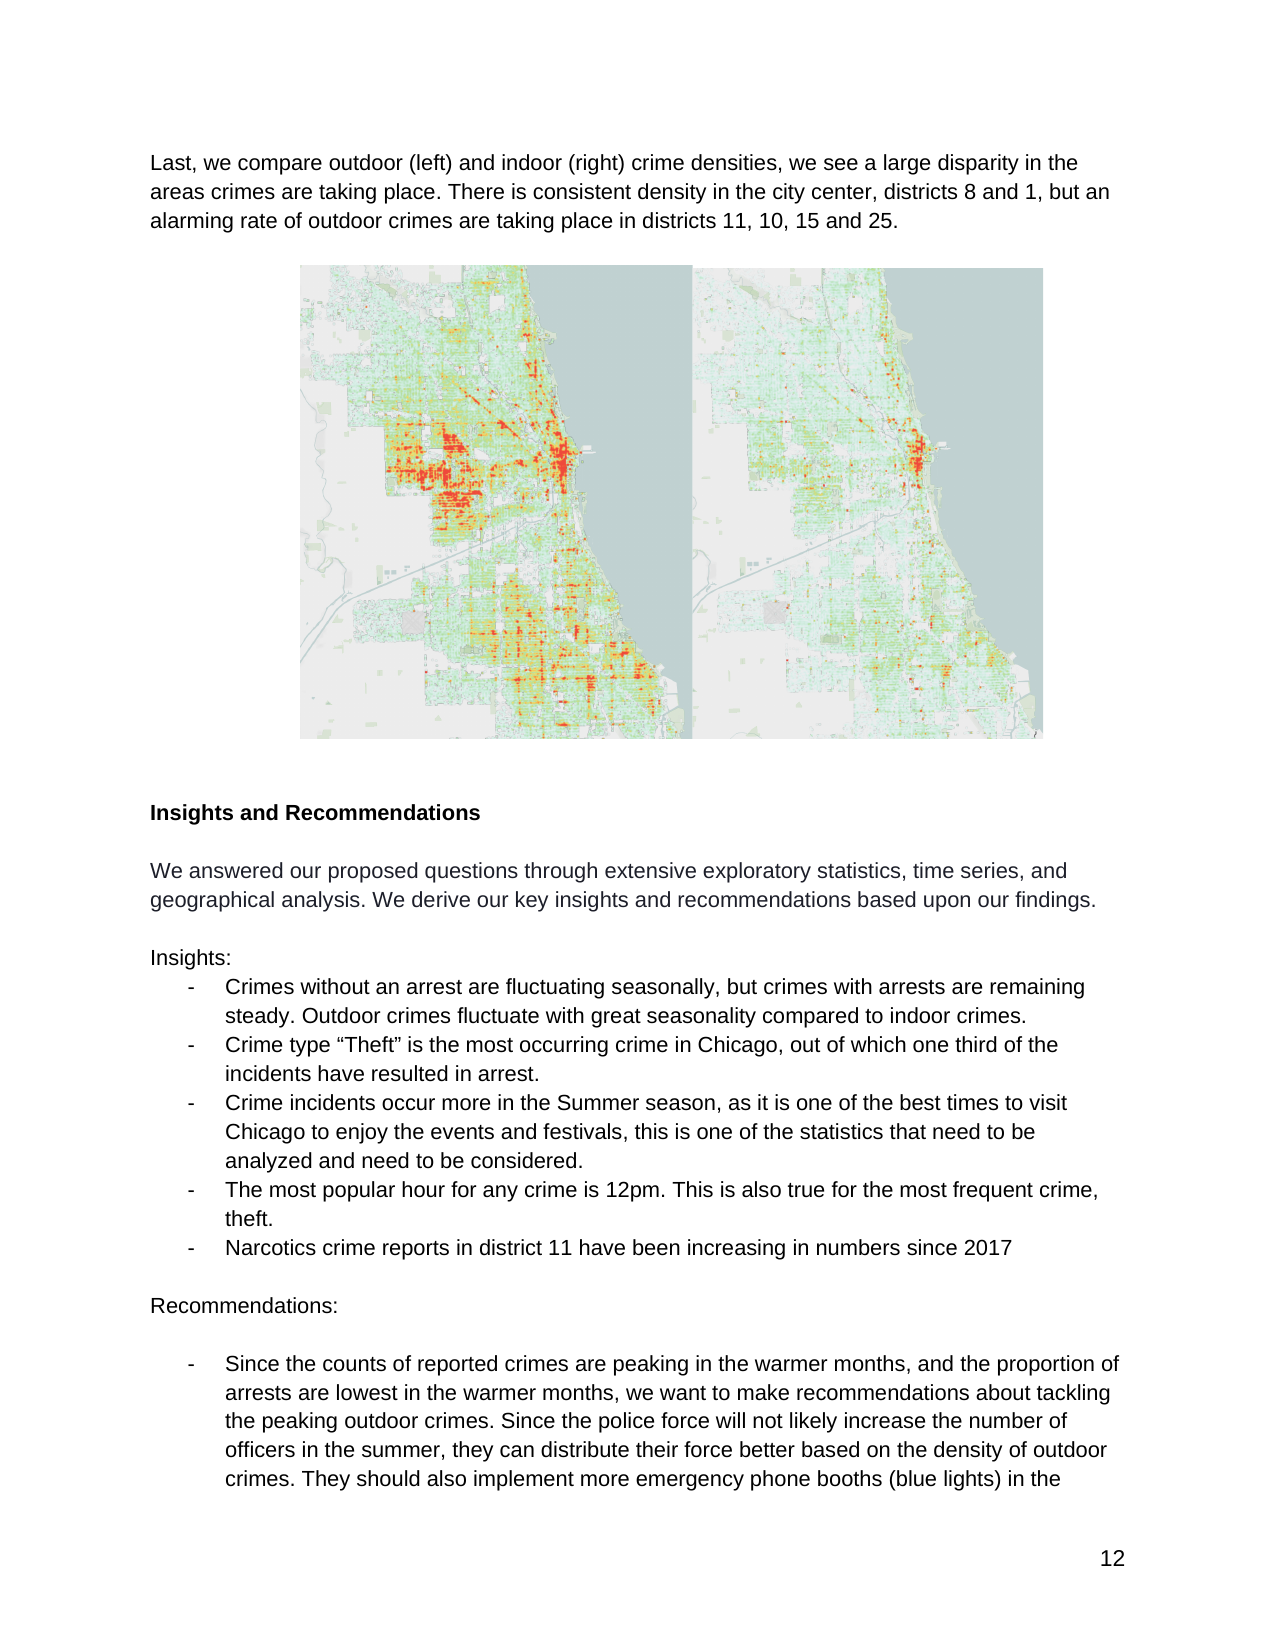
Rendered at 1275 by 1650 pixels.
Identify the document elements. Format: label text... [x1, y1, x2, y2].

list Crimes without an arrest are fluctuating seasonally, but crimes with arrests are remaining steady. Outdoor crimes fluctuate with great seasonality compared to indoor crimes. [187, 974, 1125, 1028]
text Insights and Recommendations [150, 800, 1125, 826]
list Narcotics crime reports in district 11 have been increasing in numbers since 2017 [187, 1235, 1125, 1260]
list Crime type “Theft” is the most occurring crime in Chicago, out of which one third of the incidents have resulted in arrest. [187, 1032, 1125, 1086]
text Last, we compare outdoor (left) and indoor (right) crime densities, we see a large disparity in the areas crimes are taking place. There is consistent density in the city center, districts 8 and 1, but an alarming rate of outdoor crimes are taking place in districts 11, 10, 15 and 25. [150, 150, 1125, 233]
picture [300, 265, 1044, 739]
text We answered our proposed questions through extensive exploratory statistics, time series, and geographical analysis. We derive our key insights and recommendations based upon our findings. [150, 858, 1125, 912]
text Insights: [150, 945, 1125, 970]
list The most popular hour for any crime is 12pm. This is also true for the most frequent crime, theft. [187, 1177, 1125, 1231]
text Recommendations: [150, 1293, 1125, 1318]
list Crime incidents occur more in the Summer season, as it is one of the best times to visit Chicago to enjoy the events and festivals, this is one of the statistics that need to be analyzed and need to be considered. [187, 1090, 1125, 1173]
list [187, 1351, 1125, 1492]
